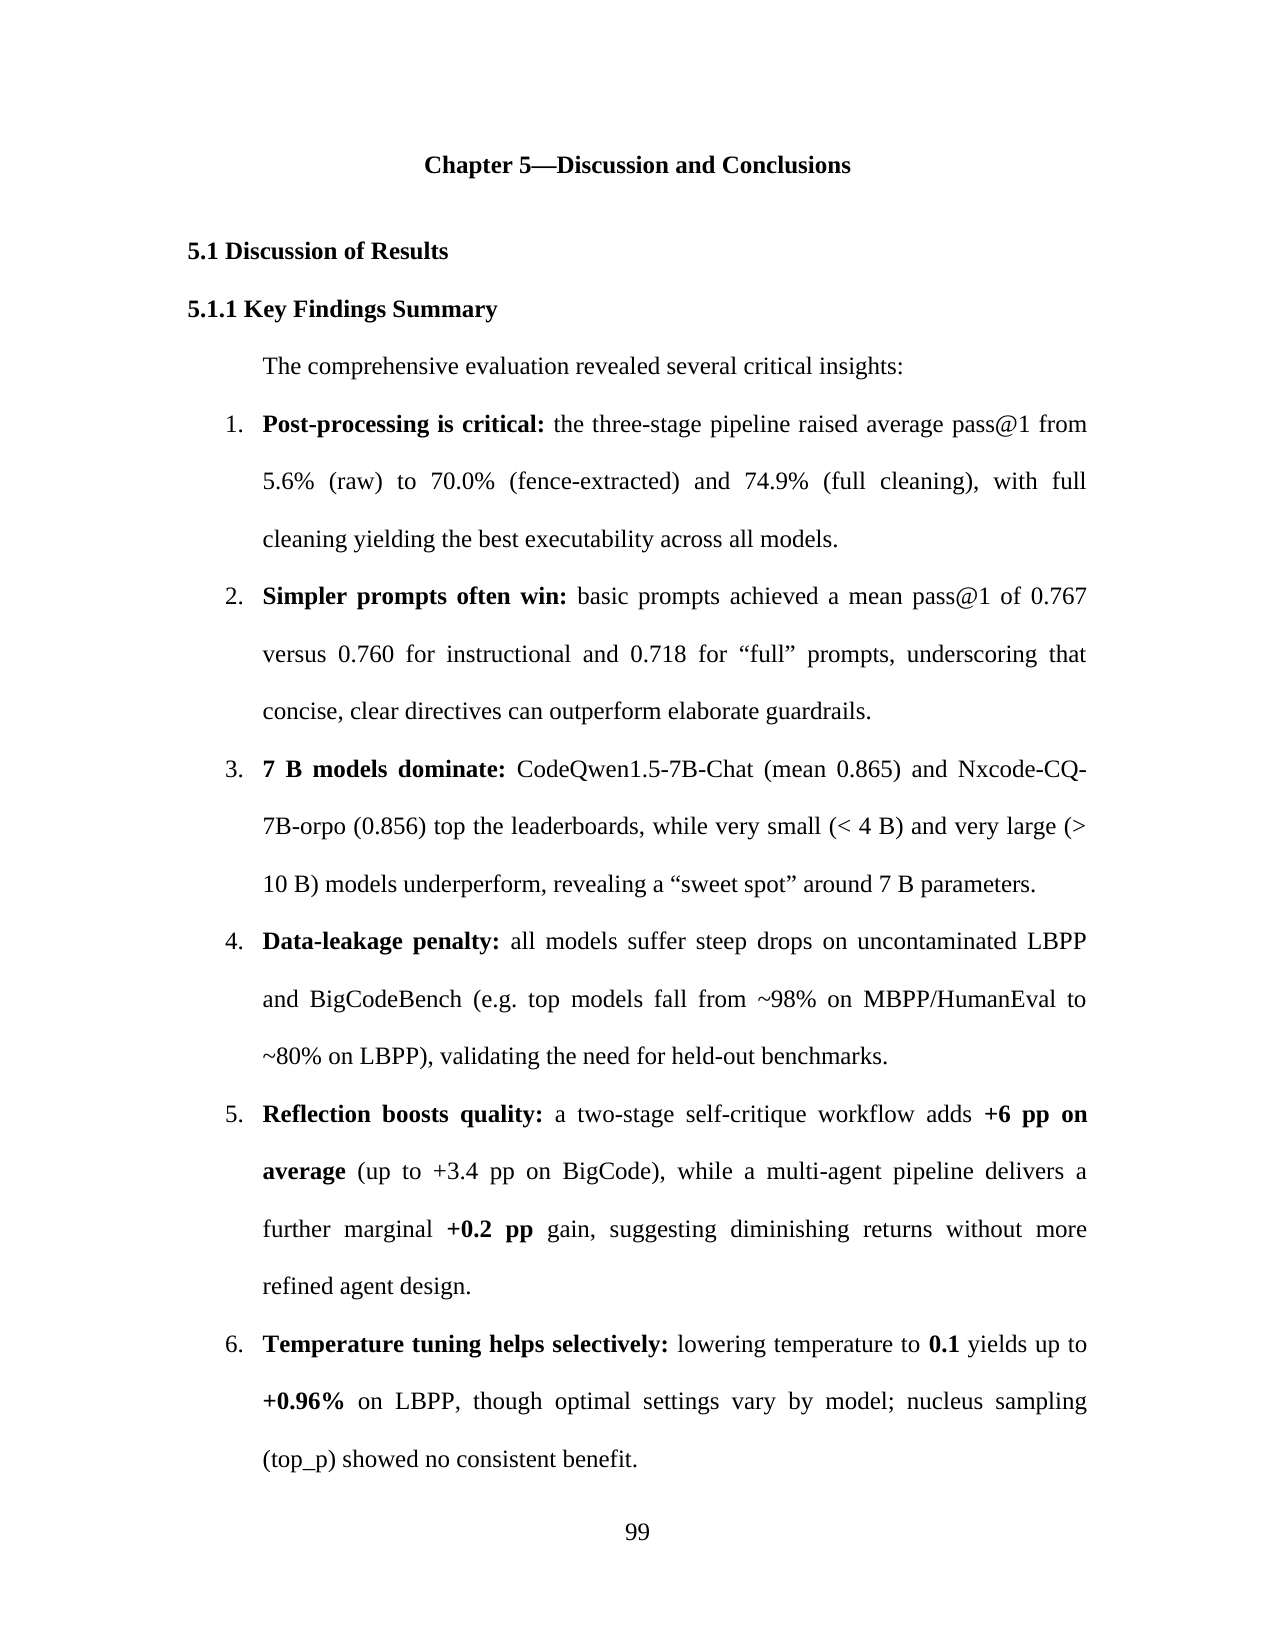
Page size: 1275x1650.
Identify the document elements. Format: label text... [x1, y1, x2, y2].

list Temperature tuning helps selectively: lowering temperature to 0.1 yields up to +0.96% on LBPP, though optimal settings vary by model; nucleus sampling (top_p) showed no consistent benefit. [225, 1329, 1087, 1472]
list Post-processing is critical: the three-stage pipeline raised average pass@1 from 5.6% (raw) to 70.0% (fence-extracted) and 74.9% (full cleaning), with full cleaning yielding the best executability across all models. [225, 409, 1087, 552]
subtitle 5.1.1 Key Findings Summary [187, 294, 1087, 322]
list 7 B models dominate: CodeQwen1.5-7B-Chat (mean 0.865) and Nxcode-CQ-7B-orpo (0.856) top the leaderboards, while very small (< 4 B) and very large (> 10 B) models underperform, revealing a “sweet spot” around 7 B parameters. [225, 754, 1087, 897]
list Reflection boosts quality: a two-stage self-critique workflow adds +6 pp on average (up to +3.4 pp on BigCode), while a multi-agent pipeline delivers a further marginal +0.2 pp gain, suggesting diminishing returns without more refined agent design. [225, 1099, 1087, 1300]
subtitle Chapter 5—Discussion and Conclusions [187, 150, 1087, 179]
list Simpler prompts often win: basic prompts achieved a mean pass@1 of 0.767 versus 0.760 for instructional and 0.718 for “full” prompts, underscoring that concise, clear directives can outperform elaborate guardrails. [225, 581, 1087, 725]
subtitle 5.1 Discussion of Results [187, 236, 1087, 265]
list Data-leakage penalty: all models suffer steep drops on uncontaminated LBPP and BigCodeBench (e.g. top models fall from ~98% on MBPP/HumanEval to ~80% on LBPP), validating the need for held-out benchmarks. [225, 926, 1087, 1070]
text The comprehensive evaluation revealed several critical insights: [187, 351, 1087, 380]
